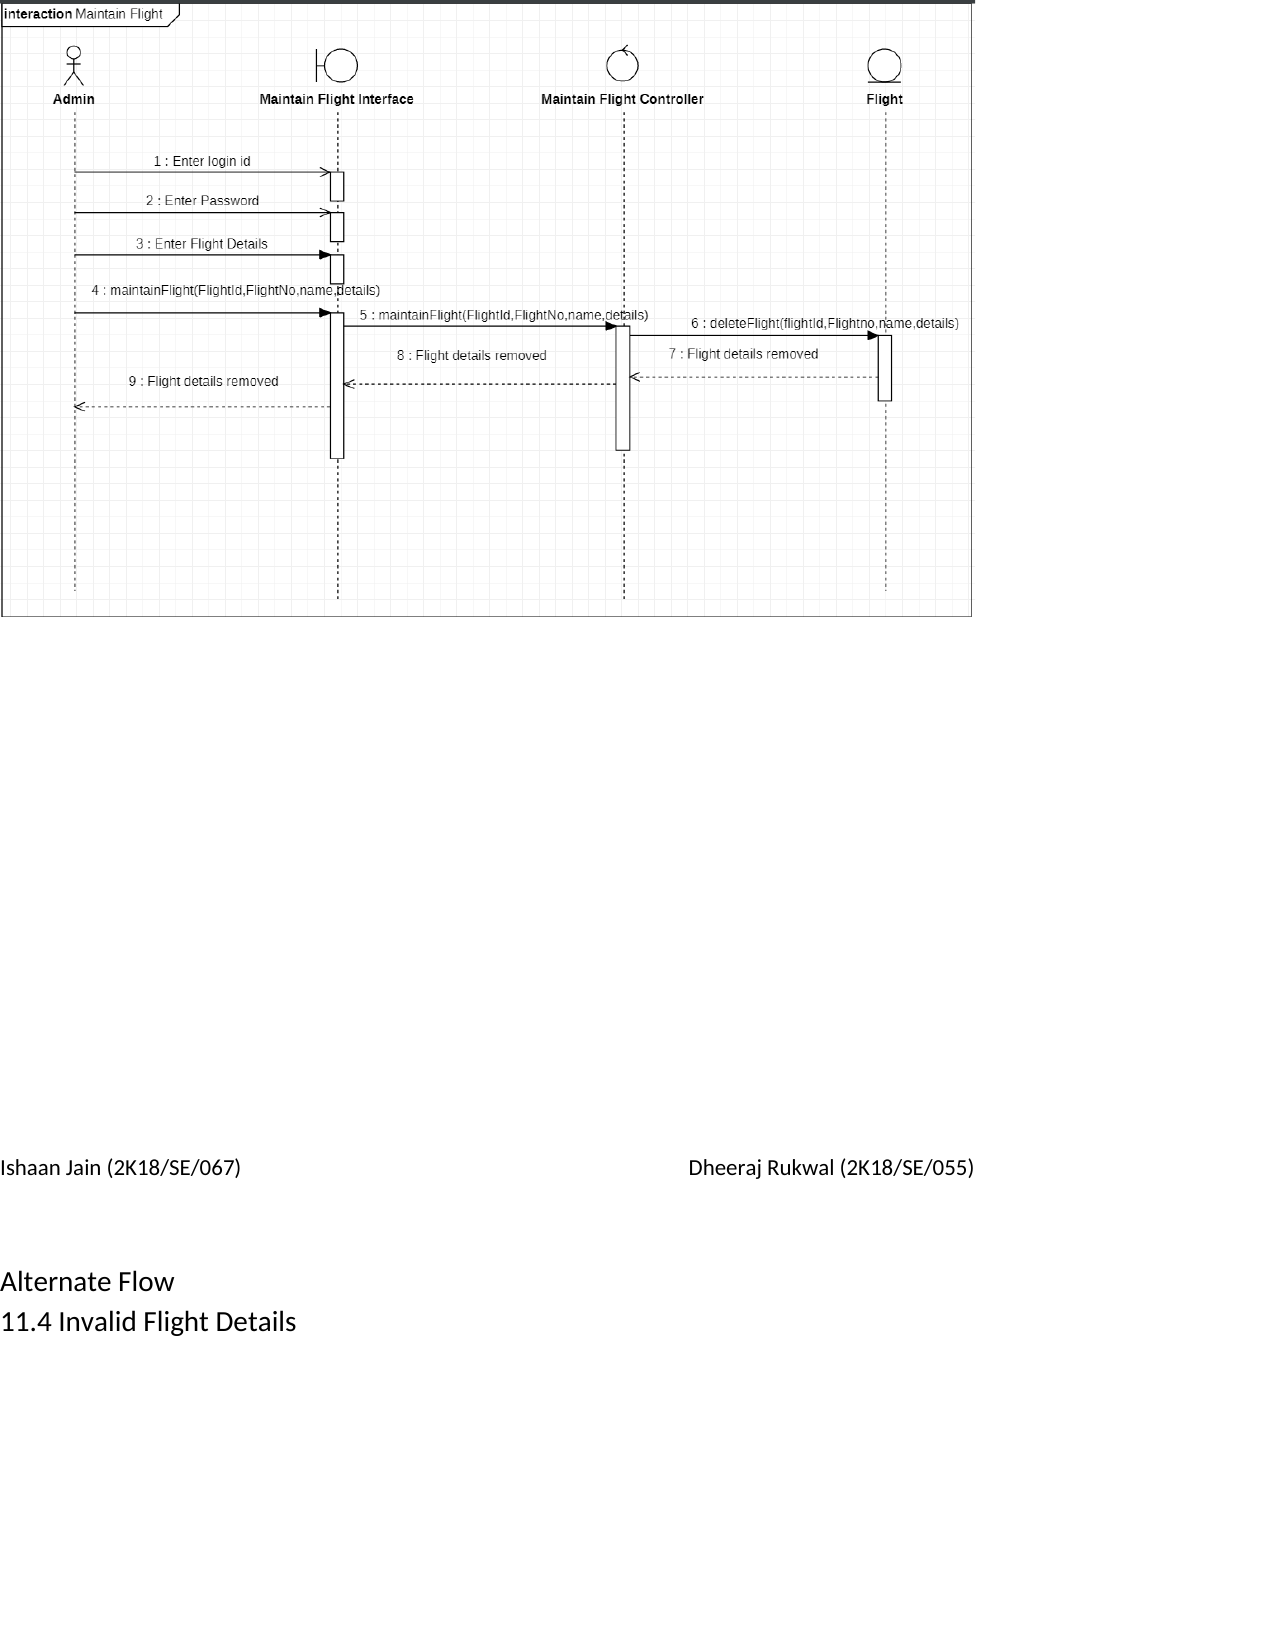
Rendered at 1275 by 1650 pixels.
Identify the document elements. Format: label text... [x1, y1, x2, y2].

text Alternate Flow [0, 1263, 1275, 1298]
picture [0, 0, 976, 617]
text Ishaan Jain (2K18/SE/067) Dheeraj Rukwal (2K18/SE/055) [0, 1153, 1275, 1181]
text 11.4 Invalid Flight Details [0, 1303, 1275, 1339]
